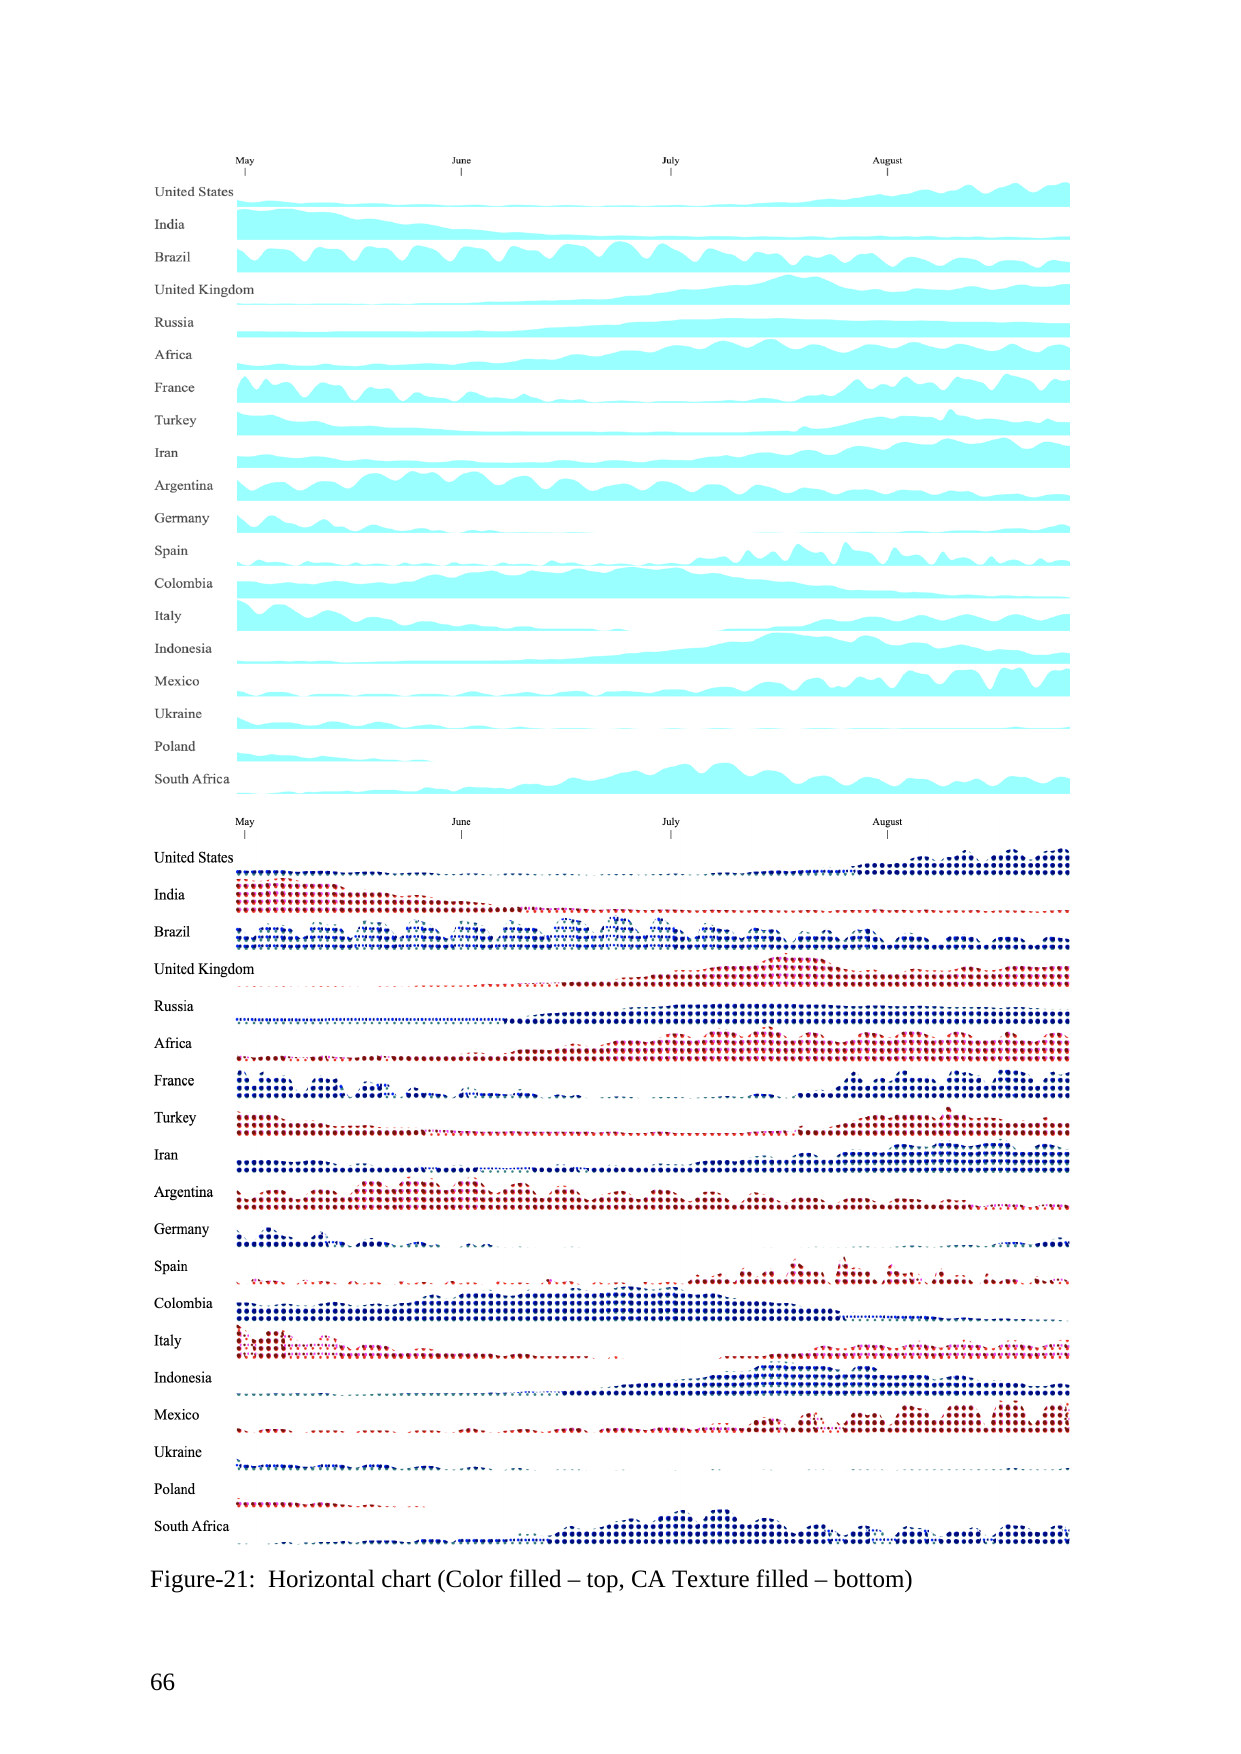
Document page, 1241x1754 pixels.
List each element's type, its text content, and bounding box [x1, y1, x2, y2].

text Figure-21: Horizontal chart (Color filled – top, CA Texture filled – bottom) [150, 1564, 1090, 1593]
picture [150, 150, 1070, 798]
picture [150, 811, 1070, 1550]
